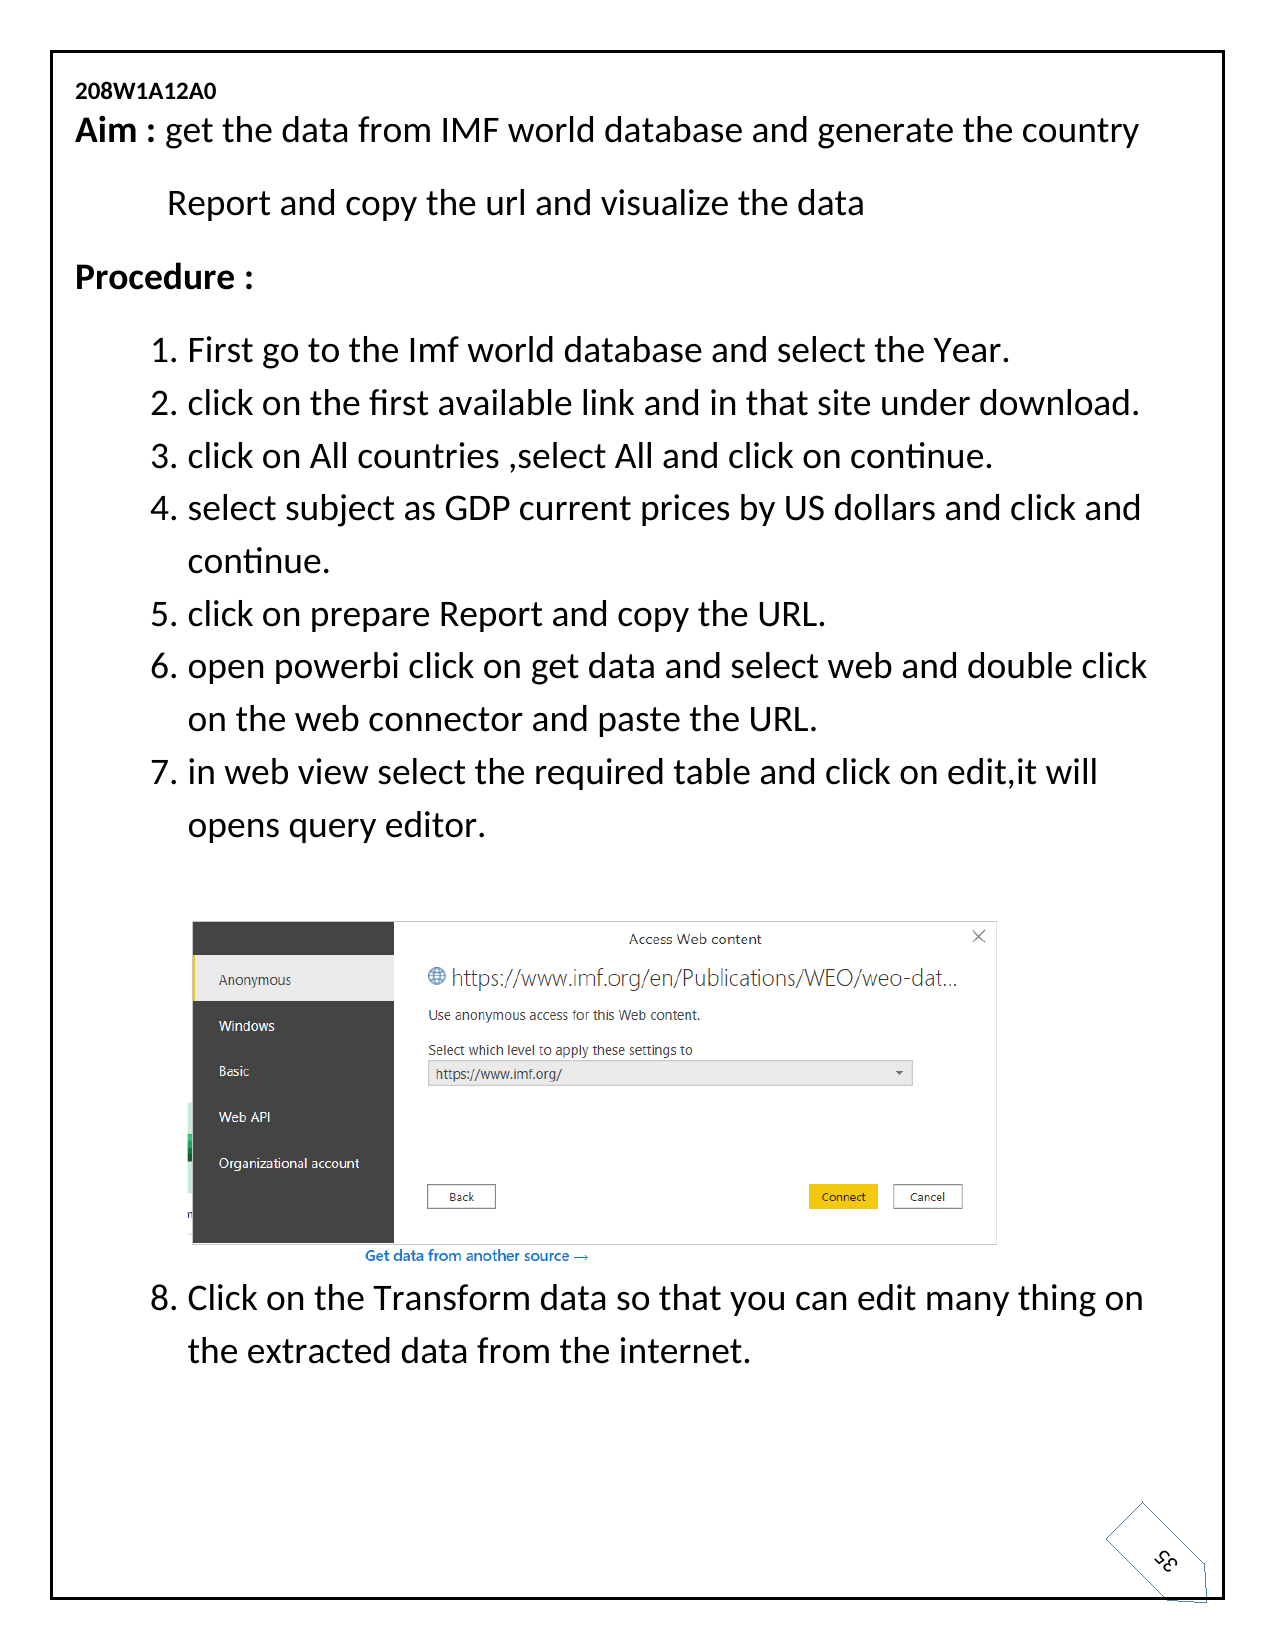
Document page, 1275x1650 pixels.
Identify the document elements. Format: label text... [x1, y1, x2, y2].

text Aim : get the data from IMF world database and generate the country [75, 106, 1162, 151]
list click on the first available link and in that site under download. [150, 379, 1162, 425]
list select subject as GDP current prices by US dollars and click and continue. [150, 484, 1162, 583]
list open powerbi click on get data and select web and double click on the web connector and paste the URL. [150, 642, 1162, 741]
list click on prepare Report and copy the URL. [150, 590, 1162, 636]
list in web view select the required table and click on edit,it will opens query editor. [150, 748, 1162, 846]
text Procedure : [75, 253, 1162, 298]
list click on All countries ,select All and click on continue. [150, 432, 1162, 477]
text Report and copy the url and visualize the data [75, 179, 1162, 225]
picture [187, 906, 1008, 1270]
list Click on the Transform data so that you can edit many thing on the extracted data from the internet. [150, 1274, 1162, 1372]
list First go to the Imf world database and select the Year. [150, 326, 1162, 372]
